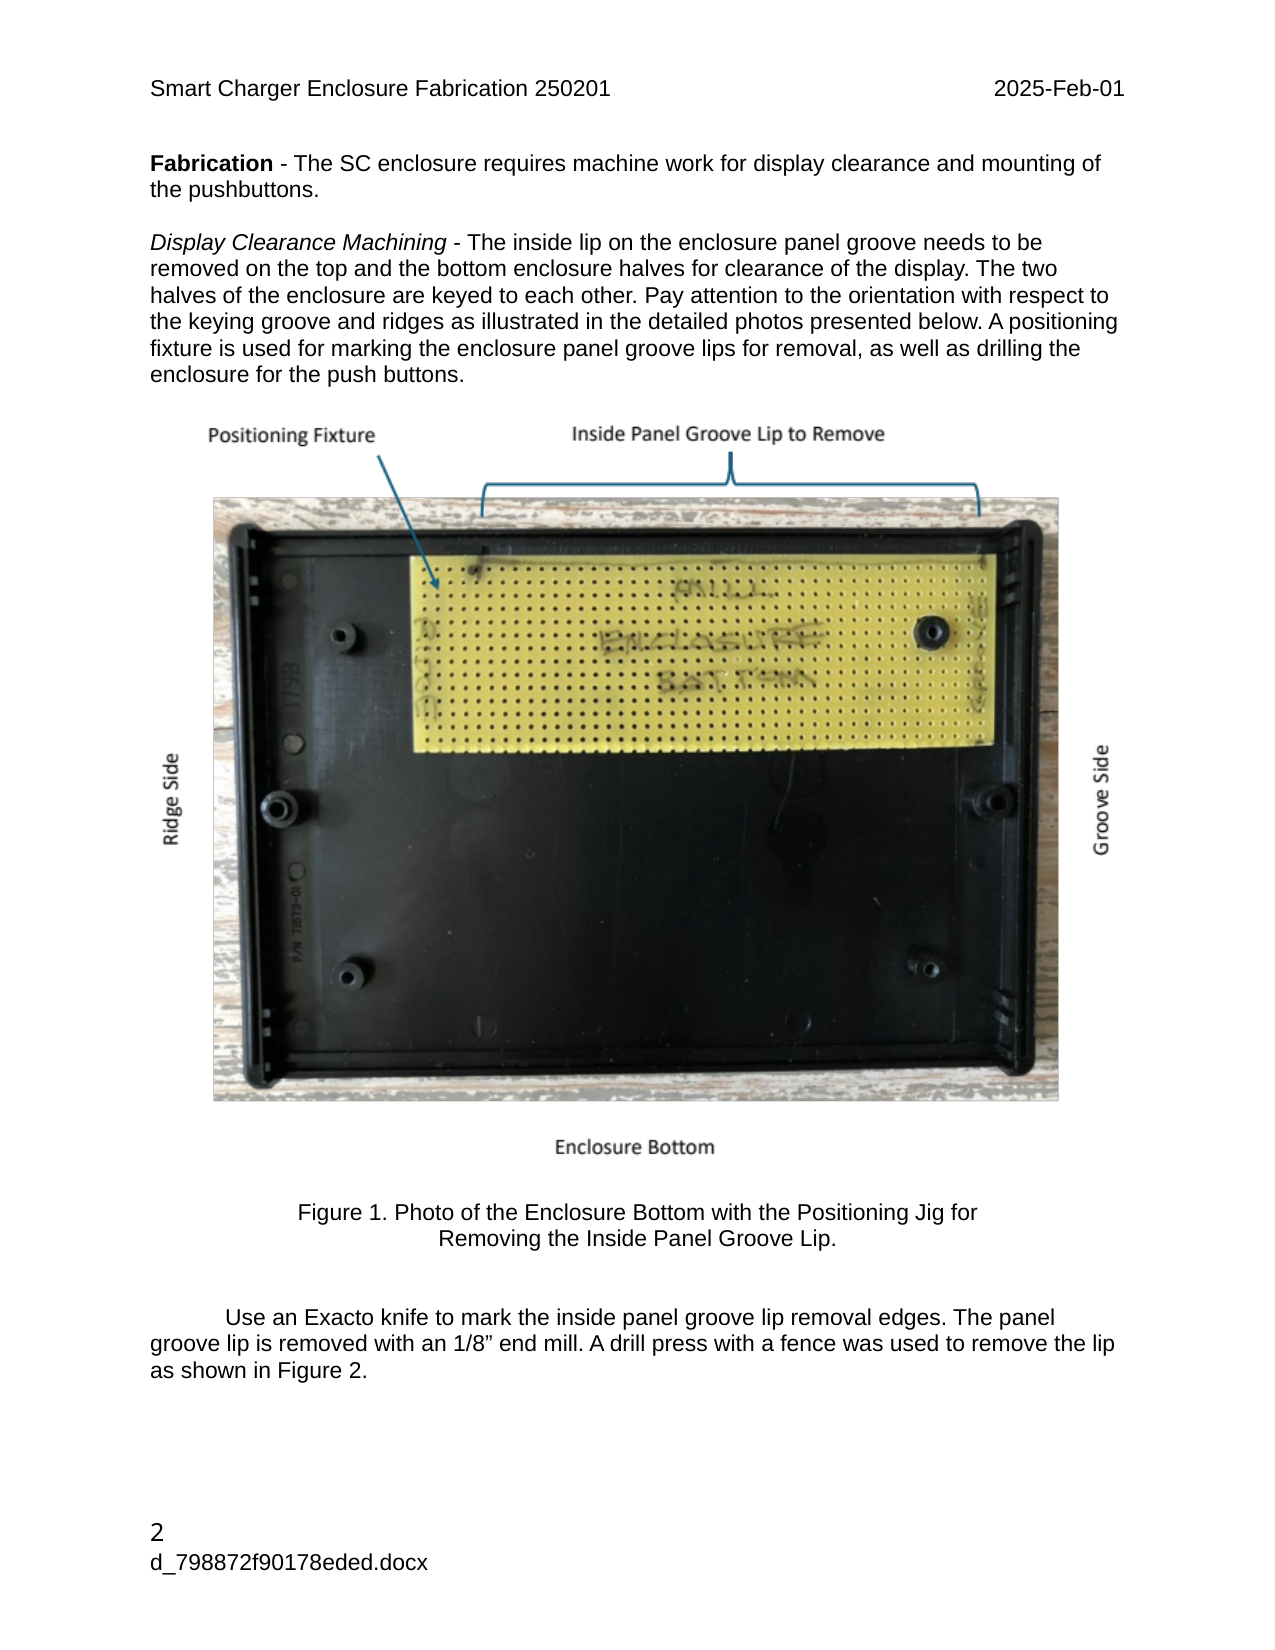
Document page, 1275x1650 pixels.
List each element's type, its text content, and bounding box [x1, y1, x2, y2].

text Display Clearance Machining - The inside lip on the enclosure panel groove needs to be removed on the top and the bottom enclosure halves for clearance of the display. The two halves of the enclosure are keyed to each other. Pay attention to the orientation with respect to the keying groove and ridges as illustrated in the detailed photos presented below. A positioning fixture is used for marking the enclosure panel groove lips for removal, as well as drilling the enclosure for the push buttons. [150, 229, 1125, 387]
text Removing the Inside Panel Groove Lip. [150, 1225, 1125, 1251]
text Figure 1. Photo of the Enclosure Bottom with the Positioning Jig for [150, 1198, 1125, 1225]
text Fabrication - The SC enclosure requires machine work for display clearance and mounting of the pushbuttons. [150, 150, 1125, 203]
text Use an Exacto knife to mark the inside panel groove lip removal edges. The panel groove lip is removed with an 1/8” end mill. A drill press with a fence was used to remove the lip as shown in Figure 2. [150, 1304, 1125, 1383]
